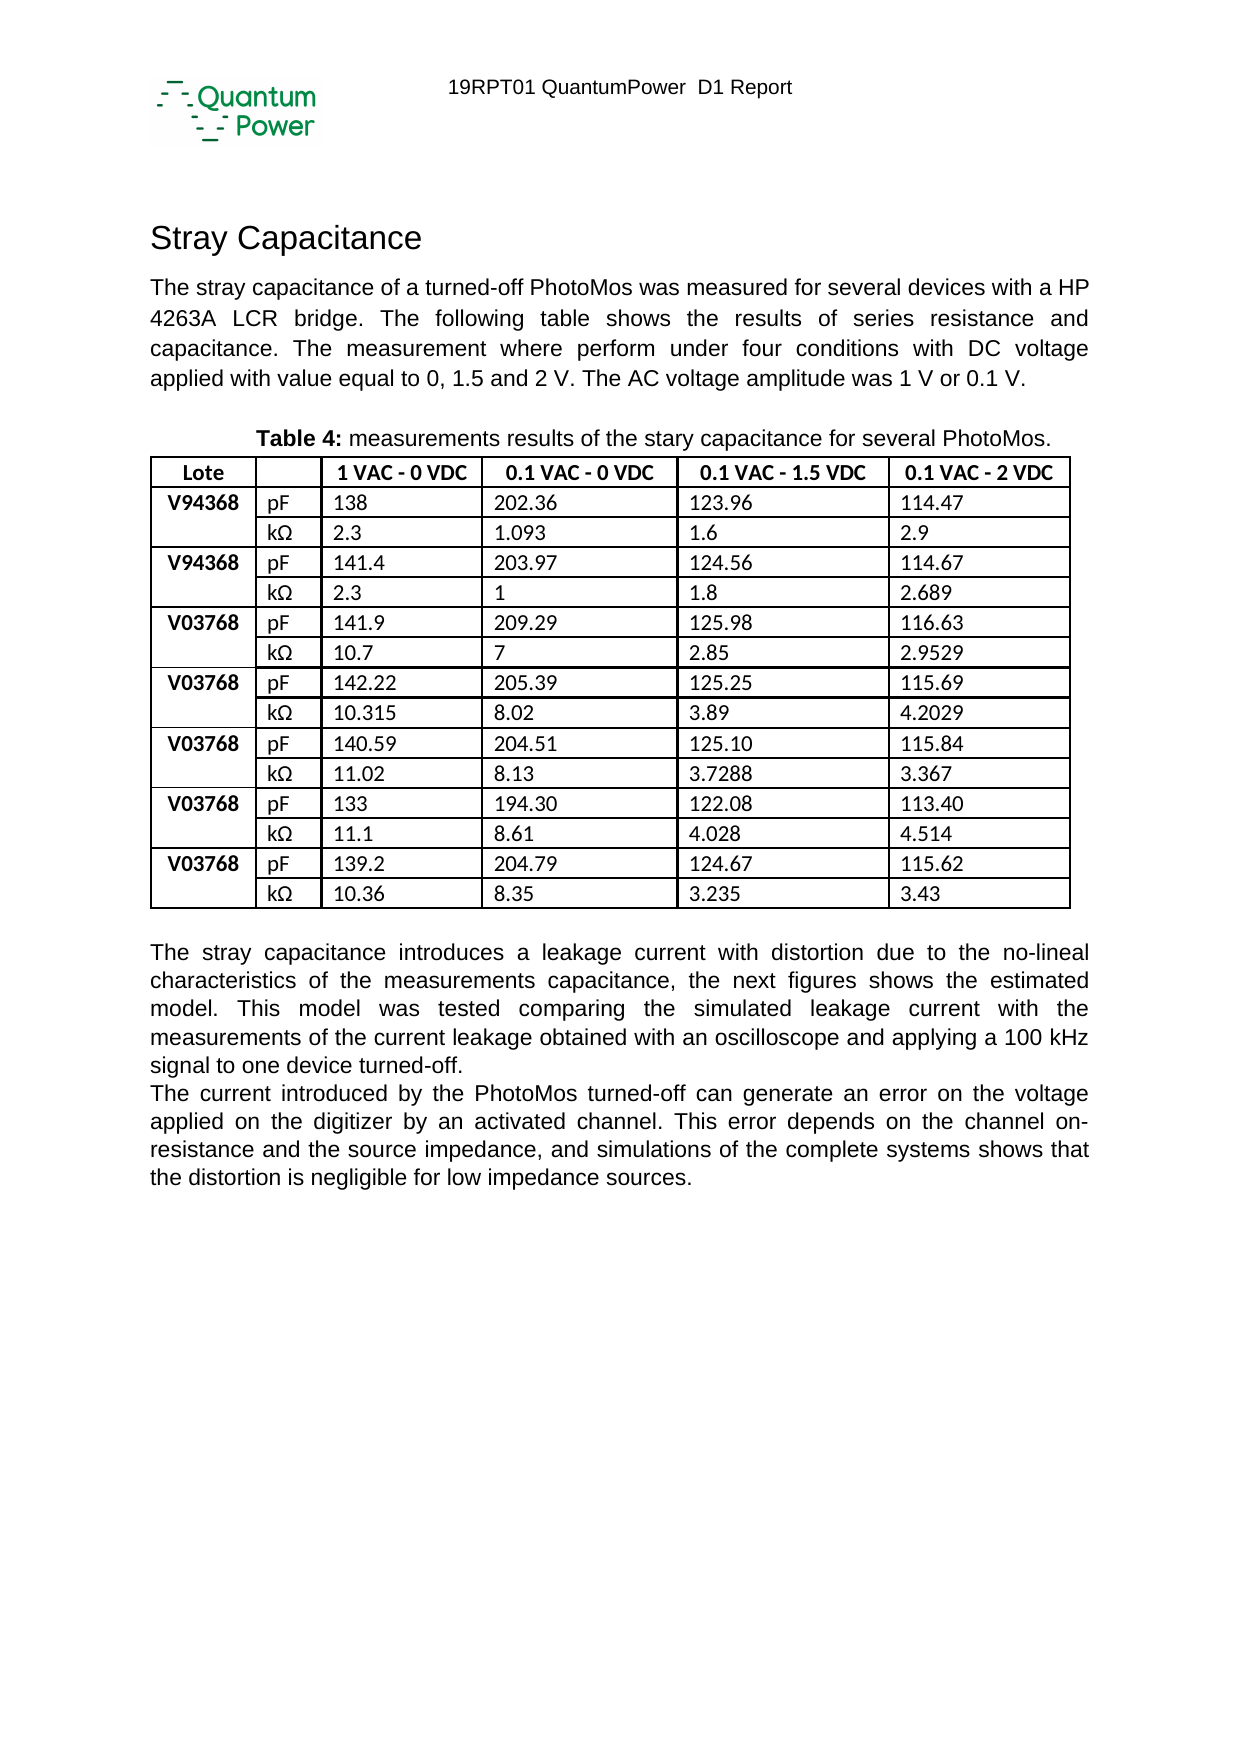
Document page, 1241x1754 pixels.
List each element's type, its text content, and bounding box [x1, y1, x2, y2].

table_cell kΩ [257, 518, 320, 546]
table_cell kΩ [257, 699, 320, 727]
table_cell V94368 [152, 488, 255, 546]
table_cell 203.97 [483, 548, 676, 576]
table_cell pF [257, 608, 320, 636]
table_cell 205.39 [483, 669, 676, 696]
table_cell 4.028 [679, 819, 888, 847]
table_header Lote [152, 458, 255, 486]
table_cell 115.84 [890, 729, 1069, 757]
table_header [257, 458, 320, 486]
table_cell 1 [483, 578, 676, 606]
table_cell pF [257, 729, 320, 757]
table_cell 2.9529 [890, 638, 1069, 666]
table_cell 10.36 [323, 879, 481, 907]
table_cell pF [257, 548, 320, 576]
table_cell 204.51 [483, 729, 676, 757]
table_cell pF [257, 849, 320, 877]
table_cell kΩ [257, 879, 320, 907]
table_cell 11.02 [323, 759, 481, 787]
table_cell 114.67 [890, 548, 1069, 576]
table_cell 1.6 [679, 518, 888, 546]
table_header 1 VAC - 0 VDC [323, 458, 481, 486]
table_cell V03768 [152, 608, 255, 666]
table_cell 123.96 [679, 488, 888, 516]
table_cell pF [257, 789, 320, 817]
table_cell 2.3 [323, 578, 481, 606]
table_cell 3.7288 [679, 759, 888, 787]
table_header 0.1 VAC - 0 VDC [483, 458, 676, 486]
table_cell 3.89 [679, 699, 888, 727]
table_cell 141.4 [323, 548, 481, 576]
table_cell V03768 [152, 728, 255, 787]
table_cell 140.59 [323, 729, 481, 757]
table_cell 139.2 [323, 849, 481, 877]
picture [150, 75, 322, 148]
table_cell kΩ [257, 819, 320, 847]
table_cell V03768 [152, 668, 255, 727]
table_cell 113.40 [890, 789, 1069, 817]
table_cell 8.02 [483, 699, 676, 727]
table_cell 209.29 [483, 608, 676, 636]
text Table 4: measurements results of the stary capacitance for several PhotoMos. [150, 425, 1090, 451]
table_cell pF [257, 669, 320, 696]
table_cell 11.1 [323, 819, 481, 847]
table_cell V03768 [152, 849, 255, 907]
table_cell kΩ [257, 638, 320, 666]
table_cell V03768 [152, 788, 255, 847]
table_cell 4.2029 [890, 699, 1069, 727]
table_cell 2.3 [323, 518, 481, 546]
table_cell 115.69 [890, 669, 1069, 696]
table_cell 194.30 [483, 789, 676, 817]
table_cell 125.98 [679, 608, 888, 636]
table_cell 138 [323, 488, 481, 516]
table_cell 2.9 [890, 518, 1069, 546]
text The stray capacitance introduces a leakage current with distortion due to the no-lineal characteristics of the measurements capacitance, the next figures shows the estimated model. This model was tested comparing the simulated leakage current with the measurements of the current leakage obtained with an oscilloscope and applying a 100 kHz signal to one device turned-off. [150, 939, 1090, 1078]
text The current introduced by the PhotoMos turned-off can generate an error on the voltage applied on the digitizer by an activated channel. This error depends on the channel on-resistance and the source impedance, and simulations of the complete systems shows that the distortion is negligible for low impedance sources. [150, 1080, 1090, 1191]
subtitle Stray Capacitance [150, 218, 1090, 256]
table_cell 115.62 [890, 849, 1069, 877]
table_cell 2.689 [890, 578, 1069, 606]
table_cell 8.35 [483, 879, 676, 907]
table_cell 133 [323, 789, 481, 817]
table_cell 3.367 [890, 759, 1069, 787]
table_cell 2.85 [679, 638, 888, 666]
table_cell 3.235 [679, 879, 888, 907]
table_cell 116.63 [890, 608, 1069, 636]
table_cell kΩ [257, 759, 320, 787]
table_cell 204.79 [483, 849, 676, 877]
table_header 0.1 VAC - 1.5 VDC [679, 458, 888, 486]
text The stray capacitance of a turned-off PhotoMos was measured for several devices with a HP 4263A LCR bridge. The following table shows the results of series resistance and capacitance. The measurement where perform under four conditions with DC voltage applied with value equal to 0, 1.5 and 2 V. The AC voltage amplitude was 1 V or 0.1 V. [150, 274, 1090, 391]
table_cell 8.61 [483, 819, 676, 847]
table_cell V94368 [152, 548, 255, 606]
table_cell 125.10 [679, 729, 888, 757]
table_cell 141.9 [323, 608, 481, 636]
table_cell 114.47 [890, 488, 1069, 516]
table_cell 10.315 [323, 699, 481, 727]
table_cell 10.7 [323, 638, 481, 666]
table_cell 1.8 [679, 578, 888, 606]
table_cell 3.43 [890, 879, 1069, 907]
table_cell 125.25 [679, 669, 888, 696]
table_cell 8.13 [483, 759, 676, 787]
table_cell kΩ [257, 578, 320, 606]
table_cell 124.56 [679, 548, 888, 576]
table_cell 202.36 [483, 488, 676, 516]
table_cell 142.22 [323, 669, 481, 696]
table_cell 122.08 [679, 789, 888, 817]
table_cell 4.514 [890, 819, 1069, 847]
table_cell 124.67 [679, 849, 888, 877]
table_cell 1.093 [483, 518, 676, 546]
table_header 0.1 VAC - 2 VDC [890, 458, 1069, 486]
table_cell 7 [483, 638, 676, 666]
table_cell pF [257, 488, 320, 516]
